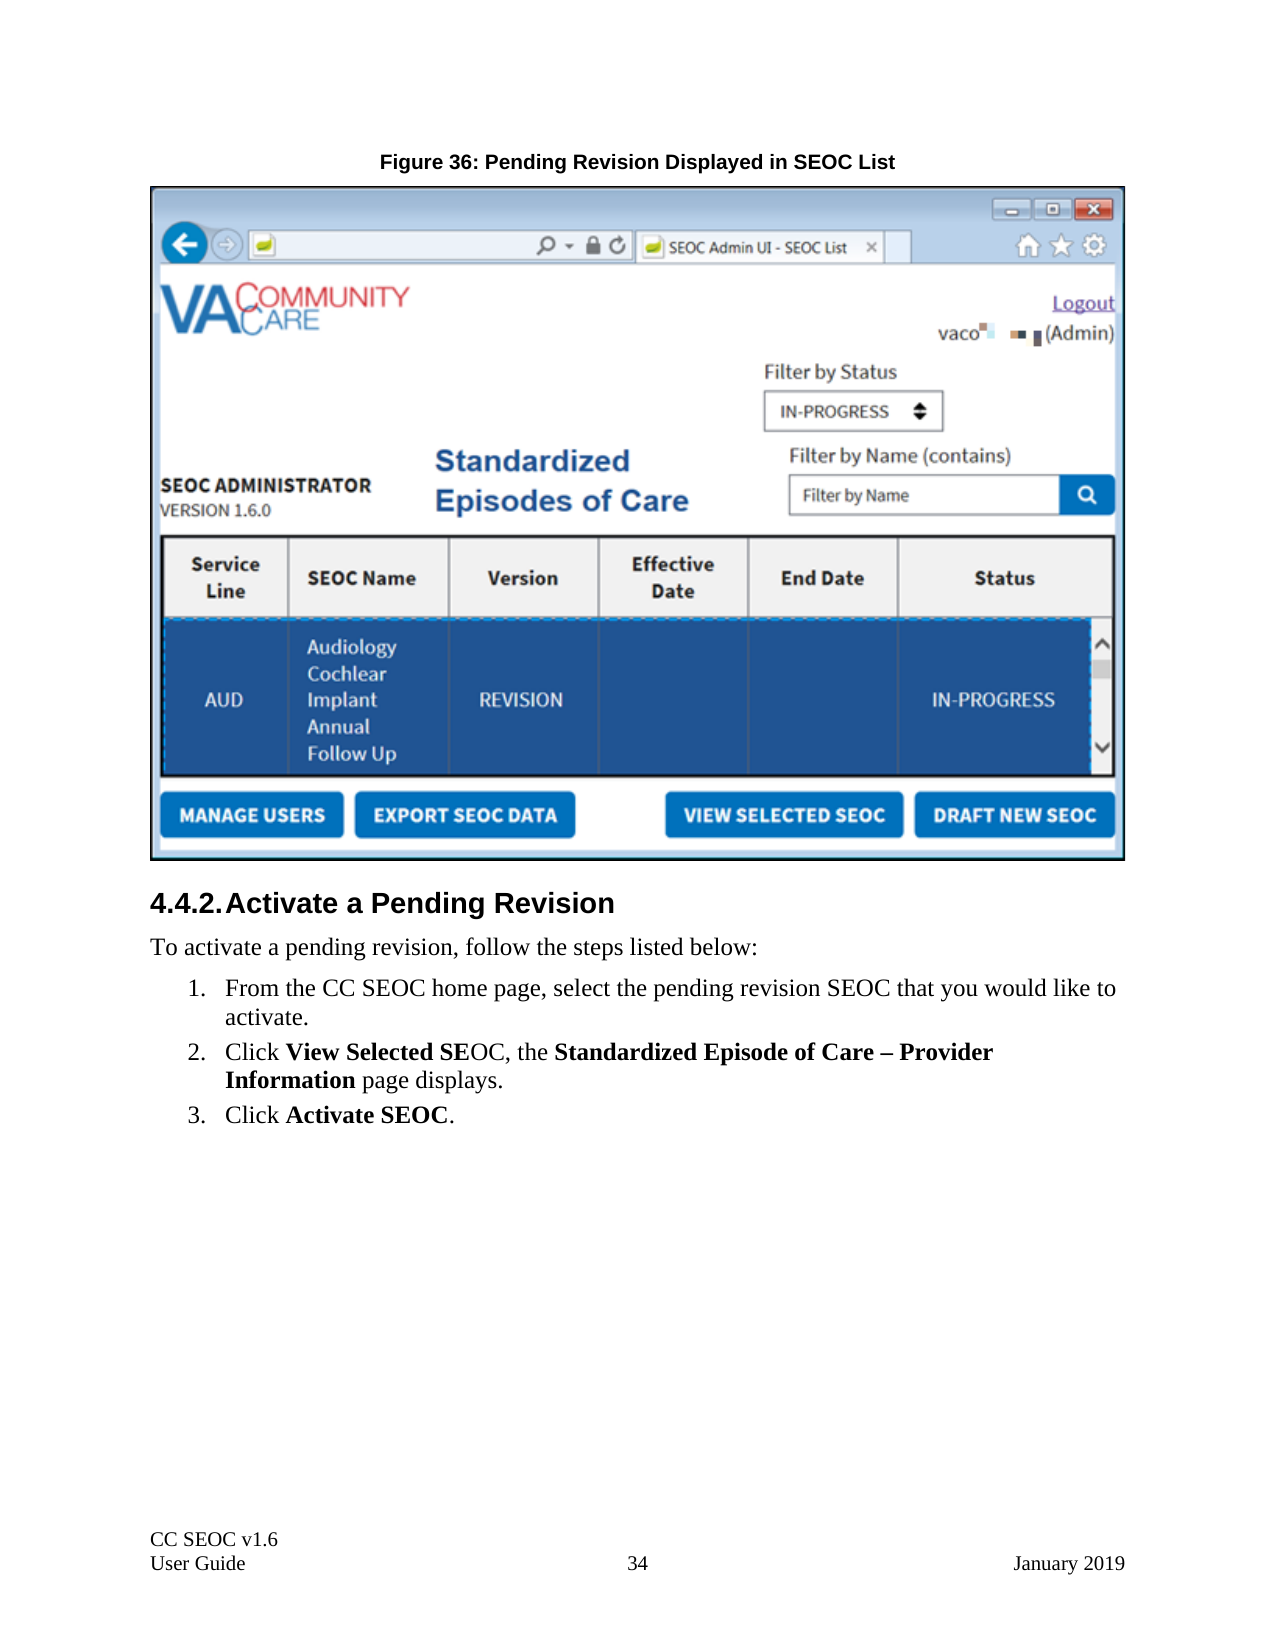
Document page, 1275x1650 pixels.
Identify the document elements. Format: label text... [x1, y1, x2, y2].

list Click Activate SEOC. [187, 1101, 1125, 1129]
list Click View Selected SEOC, the Standardized Episode of Care – Provider Information page displays. [187, 1037, 1125, 1094]
text To activate a pending revision, follow the steps listed below: [150, 932, 1125, 961]
list From the CC SEOC home page, select the pending revision SEOC that you would like to activate. [187, 973, 1125, 1031]
picture [150, 186, 1125, 861]
text Figure 36: Pending Revision Displayed in SEOC List [150, 150, 1125, 174]
subtitle Activate a Pending Revision [150, 886, 1125, 919]
